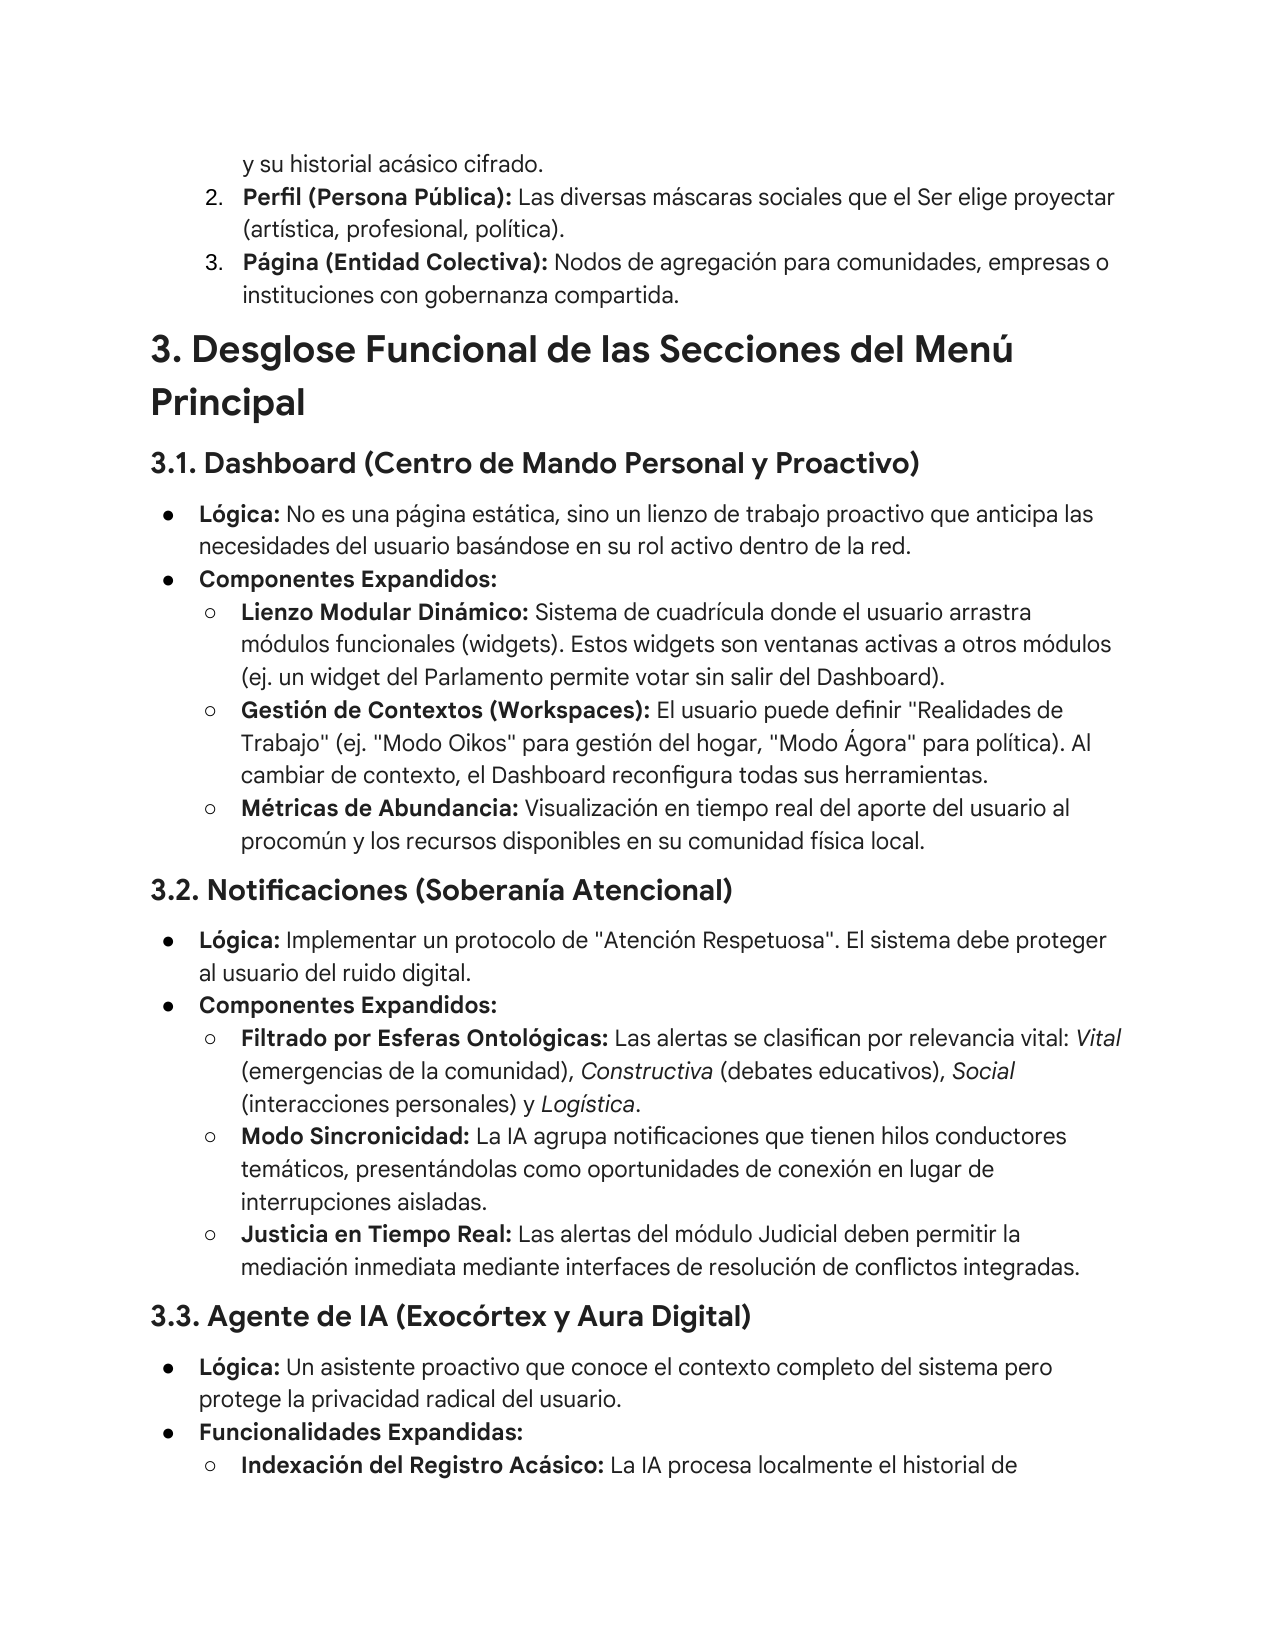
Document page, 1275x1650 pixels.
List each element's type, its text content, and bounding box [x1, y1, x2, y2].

list Lógica: Implementar un protocolo de "Atención Respetuosa". El sistema debe proteger al usuario del ruido digital. [161, 926, 1125, 988]
list Lógica: Un asistente proactivo que conoce el contexto completo del sistema pero protege la privacidad radical del usuario. [161, 1353, 1125, 1414]
subtitle 3.3. Agente de IA (Exocórtex y Aura Digital) [150, 1298, 1125, 1335]
list Lógica: No es una página estática, sino un lienzo de trabajo proactivo que anticipa las necesidades del usuario basándose en su rol activo dentro de la red. [161, 500, 1125, 561]
list Métricas de Abundancia: Visualización en tiempo real del aporte del usuario al procomún y los recursos disponibles en su comunidad física local. [203, 794, 1125, 856]
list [203, 1451, 1125, 1479]
list Gestión de Contextos (Workspaces): El usuario puede definir "Realidades de Trabajo" (ej. "Modo Oikos" para gestión del hogar, "Modo Ágora" para política). Al cambiar de contexto, el Dashboard reconfigura todas sus herramientas. [203, 696, 1125, 790]
list Modo Sincronicidad: La IA agrupa notificaciones que tienen hilos conductores temáticos, presentándolas como oportunidades de conexión en lugar de interrupciones aisladas. [203, 1122, 1125, 1217]
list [205, 150, 1125, 179]
list Funcionalidades Expandidas: [161, 1418, 1125, 1447]
list Lienzo Modular Dinámico: Sistema de cuadrícula donde el usuario arrastra módulos funcionales (widgets). Estos widgets son ventanas activas a otros módulos (ej. un widget del Parlamento permite votar sin salir del Dashboard). [203, 598, 1125, 692]
subtitle 3.1. Dashboard (Centro de Mando Personal y Proactivo) [150, 446, 1125, 482]
list Perfil (Persona Pública): Las diversas máscaras sociales que el Ser elige proyectar (artística, profesional, política). [205, 183, 1125, 244]
list Página (Entidad Colectiva): Nodos de agregación para comunidades, empresas o instituciones con gobernanza compartida. [205, 248, 1125, 309]
subtitle 3. Desglose Funcional de las Secciones del Menú Principal [150, 326, 1125, 427]
subtitle 3.2. Notificaciones (Soberanía Atencional) [150, 872, 1125, 909]
list Componentes Expandidos: [161, 565, 1125, 594]
list Filtrado por Esferas Ontológicas: Las alertas se clasifican por relevancia vital: Vital (emergencias de la comunidad), Constructiva (debates educativos), Social (interacciones personales) y Logística. [203, 1024, 1125, 1118]
list Justicia en Tiempo Real: Las alertas del módulo Judicial deben permitir la mediación inmediata mediante interfaces de resolución de conflictos integradas. [203, 1221, 1125, 1282]
list Componentes Expandidos: [161, 992, 1125, 1020]
